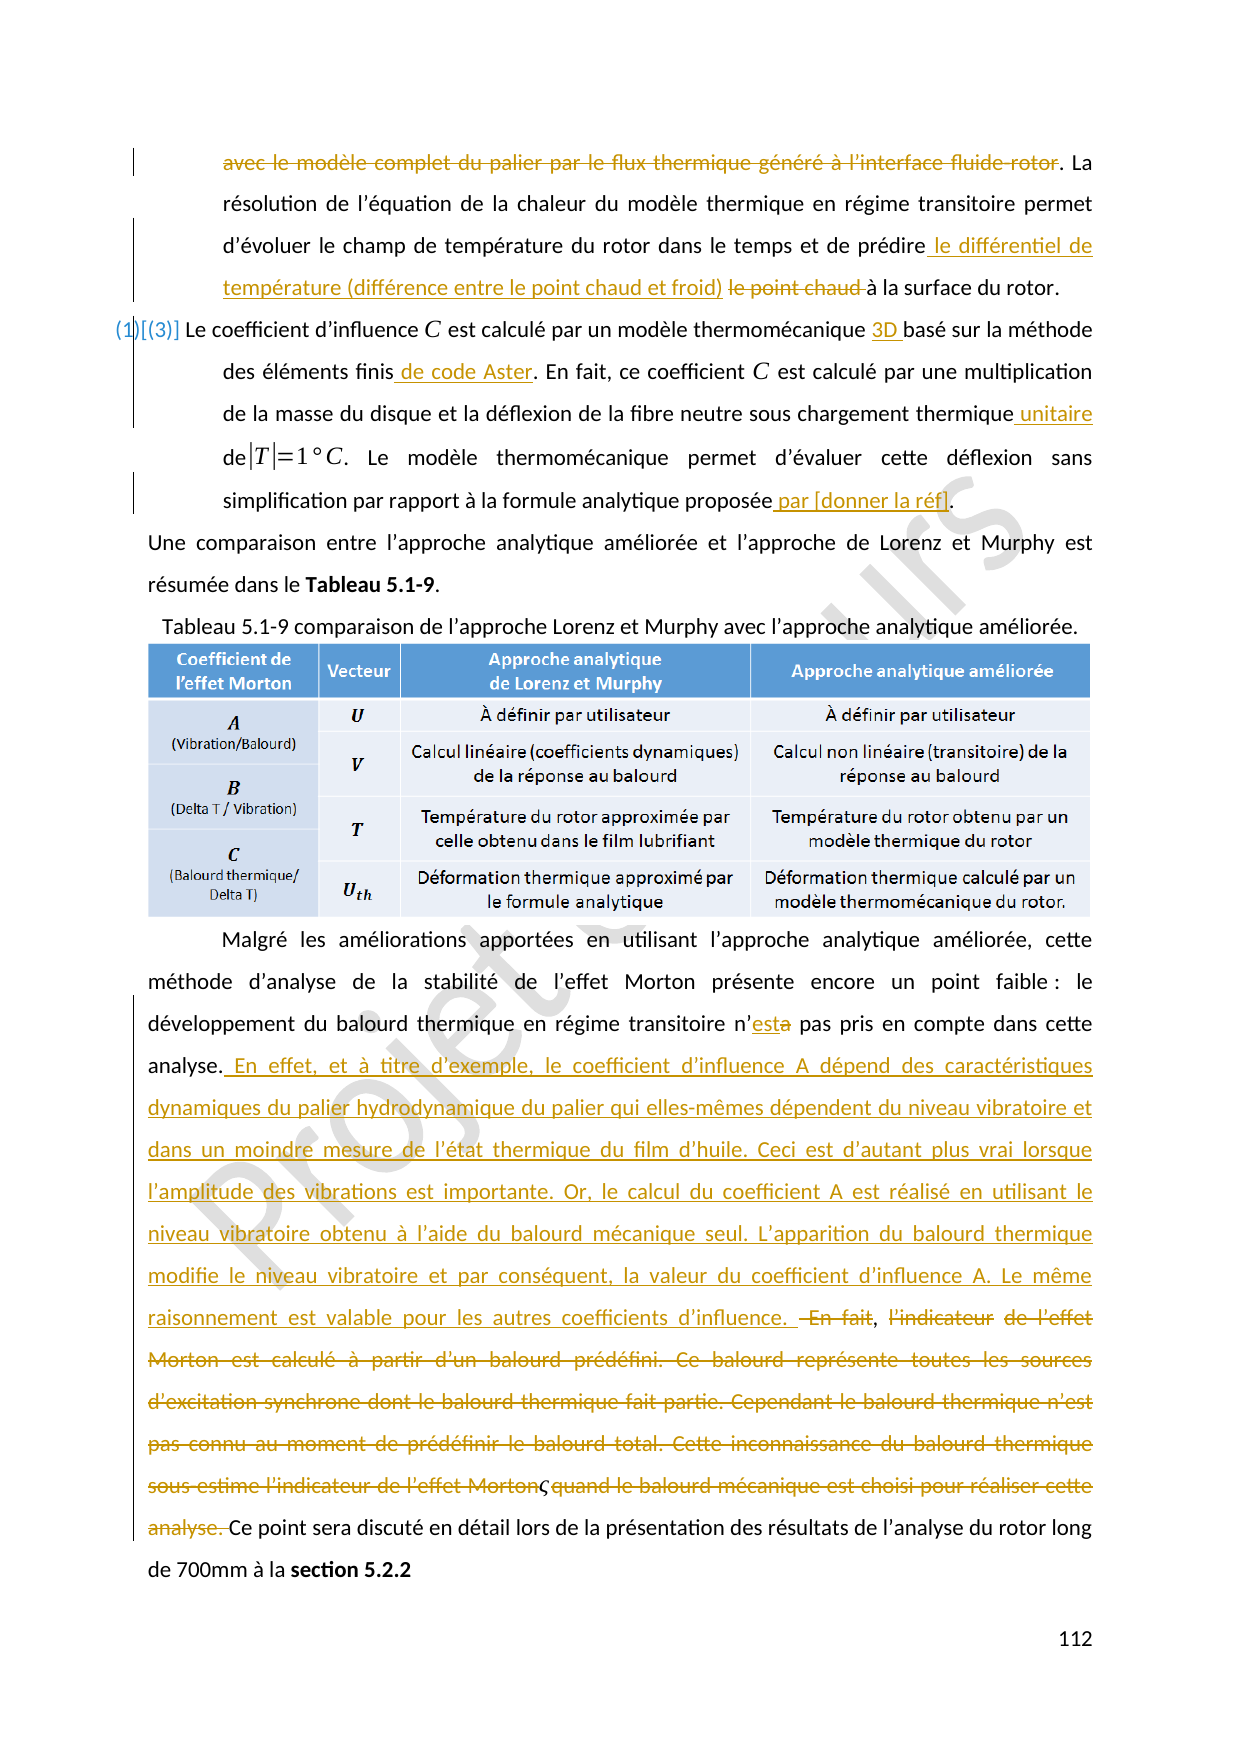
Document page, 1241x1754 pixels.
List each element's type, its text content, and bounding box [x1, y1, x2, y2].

text Malgré les améliorations apportées en utilisant l’approche analytique améliorée, cette méthode d’analyse de la stabilité de l’effet Morton présente encore un point faible : le développement du balourd thermique en régime transitoire n’ pas pris en compte dans cette analyse., Ce point sera discuté en détail lors de la présentation des résultats de l’analyse du rotor long de 700mm à la section 5.2.2 [148, 1202, 1093, 1243]
text Malgré les améliorations apportées en utilisant l’approche analytique améliorée, cette méthode d’analyse de la stabilité de l’effet Morton présente encore un point faible : le développement du balourd thermique en régime transitoire n’ pas pris en compte dans cette analyse., Ce point sera discuté en détail lors de la présentation des résultats de l’analyse du rotor long de 700mm à la section 5.2.2 [148, 925, 1093, 1201]
text Malgré les améliorations apportées en utilisant l’approche analytique améliorée, cette méthode d’analyse de la stabilité de l’effet Morton présente encore un point faible : le développement du balourd thermique en régime transitoire n’ pas pris en compte dans cette analyse., Ce point sera discuté en détail lors de la présentation des résultats de l’analyse du rotor long de 700mm à la section 5.2.2 [148, 1404, 1093, 1444]
text Malgré les améliorations apportées en utilisant l’approche analytique améliorée, cette méthode d’analyse de la stabilité de l’effet Morton présente encore un point faible : le développement du balourd thermique en régime transitoire n’ pas pris en compte dans cette analyse., Ce point sera discuté en détail lors de la présentation des résultats de l’analyse du rotor long de 700mm à la section 5.2.2 [148, 1446, 1093, 1583]
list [185, 148, 1093, 302]
picture [147, 640, 1093, 925]
list Le coefficient d’influence est calculé par un modèle thermomécanique basé sur la méthode des éléments finis. En fait, ce coefficient est calculé par une multiplication de la masse du disque et la déflexion de la fibre neutre sous chargement thermique de. Le modèle thermomécanique permet d’évaluer cette déflexion sans simplification par rapport à la formule analytique proposée. [185, 316, 1093, 514]
text Malgré les améliorations apportées en utilisant l’approche analytique améliorée, cette méthode d’analyse de la stabilité de l’effet Morton présente encore un point faible : le développement du balourd thermique en régime transitoire n’ pas pris en compte dans cette analyse., Ce point sera discuté en détail lors de la présentation des résultats de l’analyse du rotor long de 700mm à la section 5.2.2 [148, 1244, 1093, 1402]
